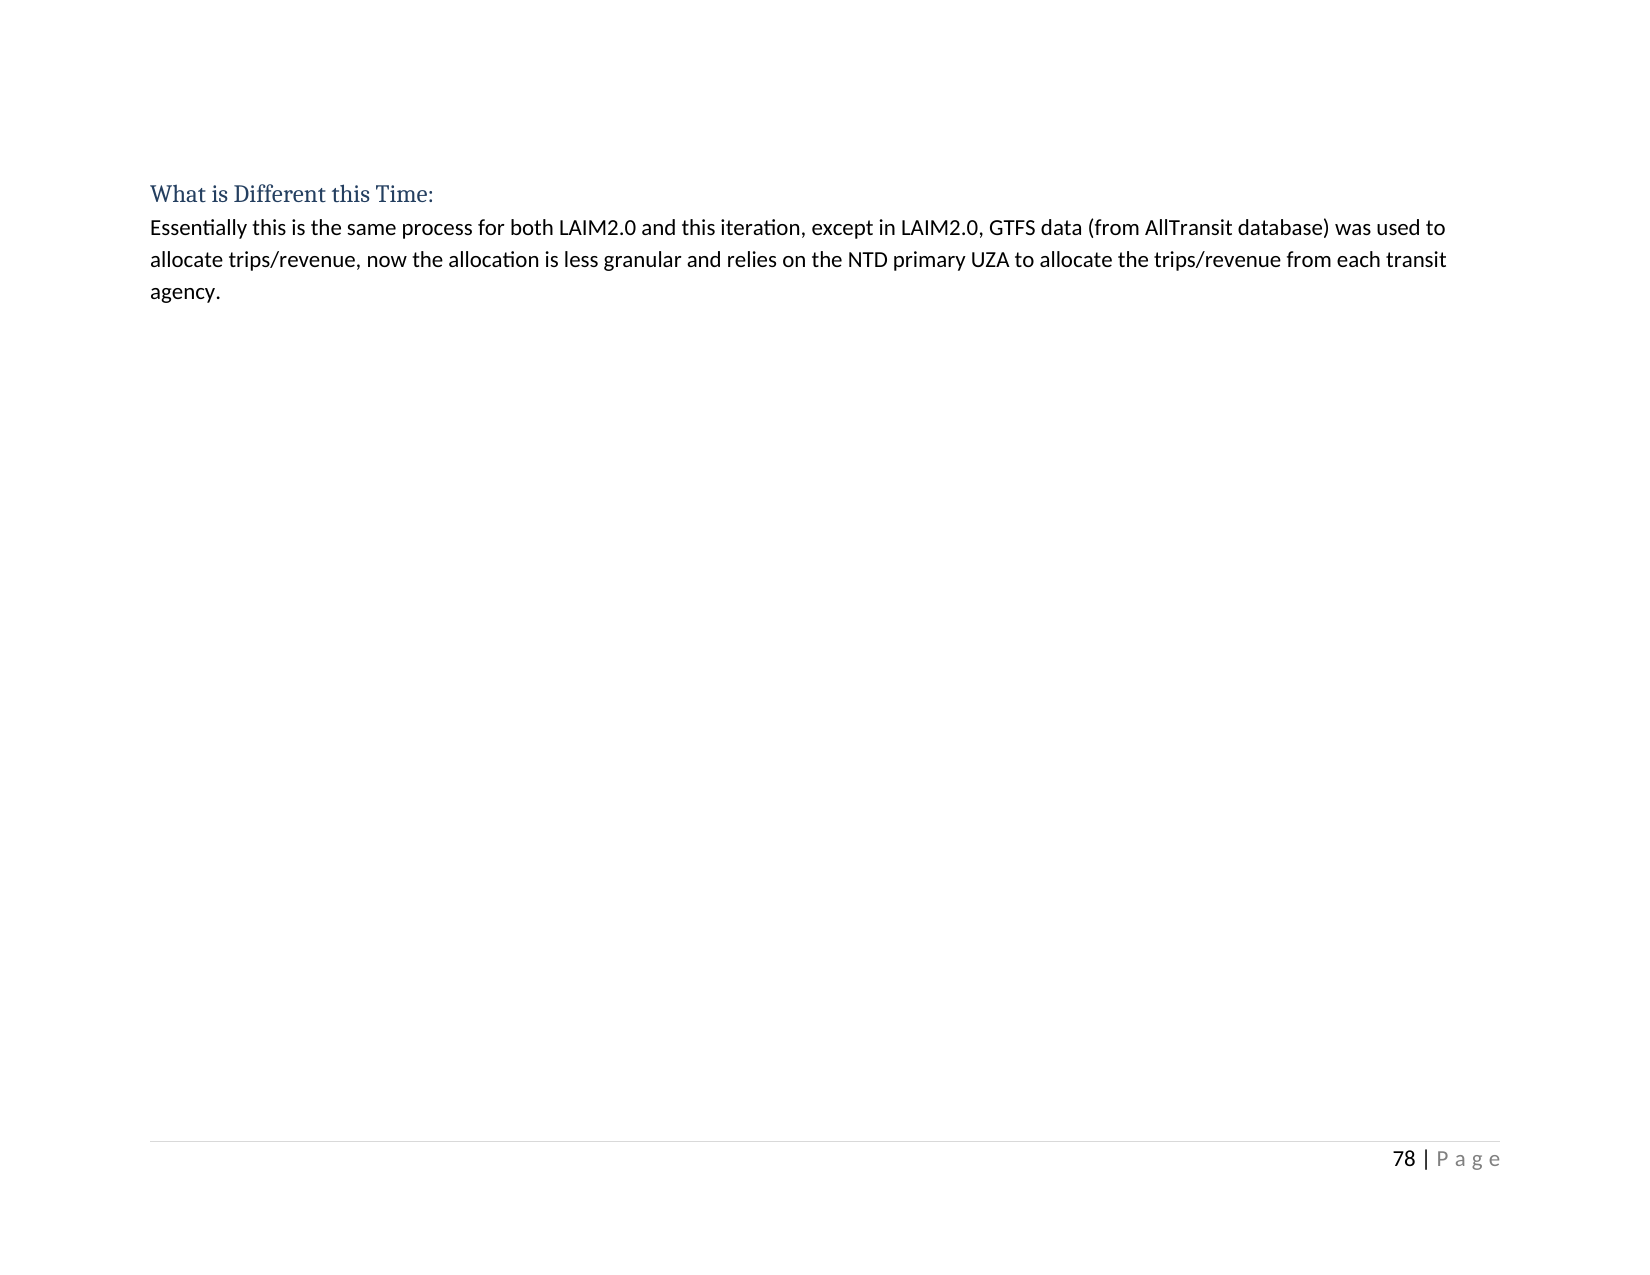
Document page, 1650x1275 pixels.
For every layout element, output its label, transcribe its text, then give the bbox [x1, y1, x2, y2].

subtitle What is Different this Time: [150, 179, 1500, 208]
text Essentially this is the same process for both LAIM2.0 and this iteration, except in LAIM2.0, GTFS data (from AllTransit database) was used to allocate trips/revenue, now the allocation is less granular and relies on the NTD primary UZA to allocate the trips/revenue from each transit agency. [150, 213, 1500, 305]
